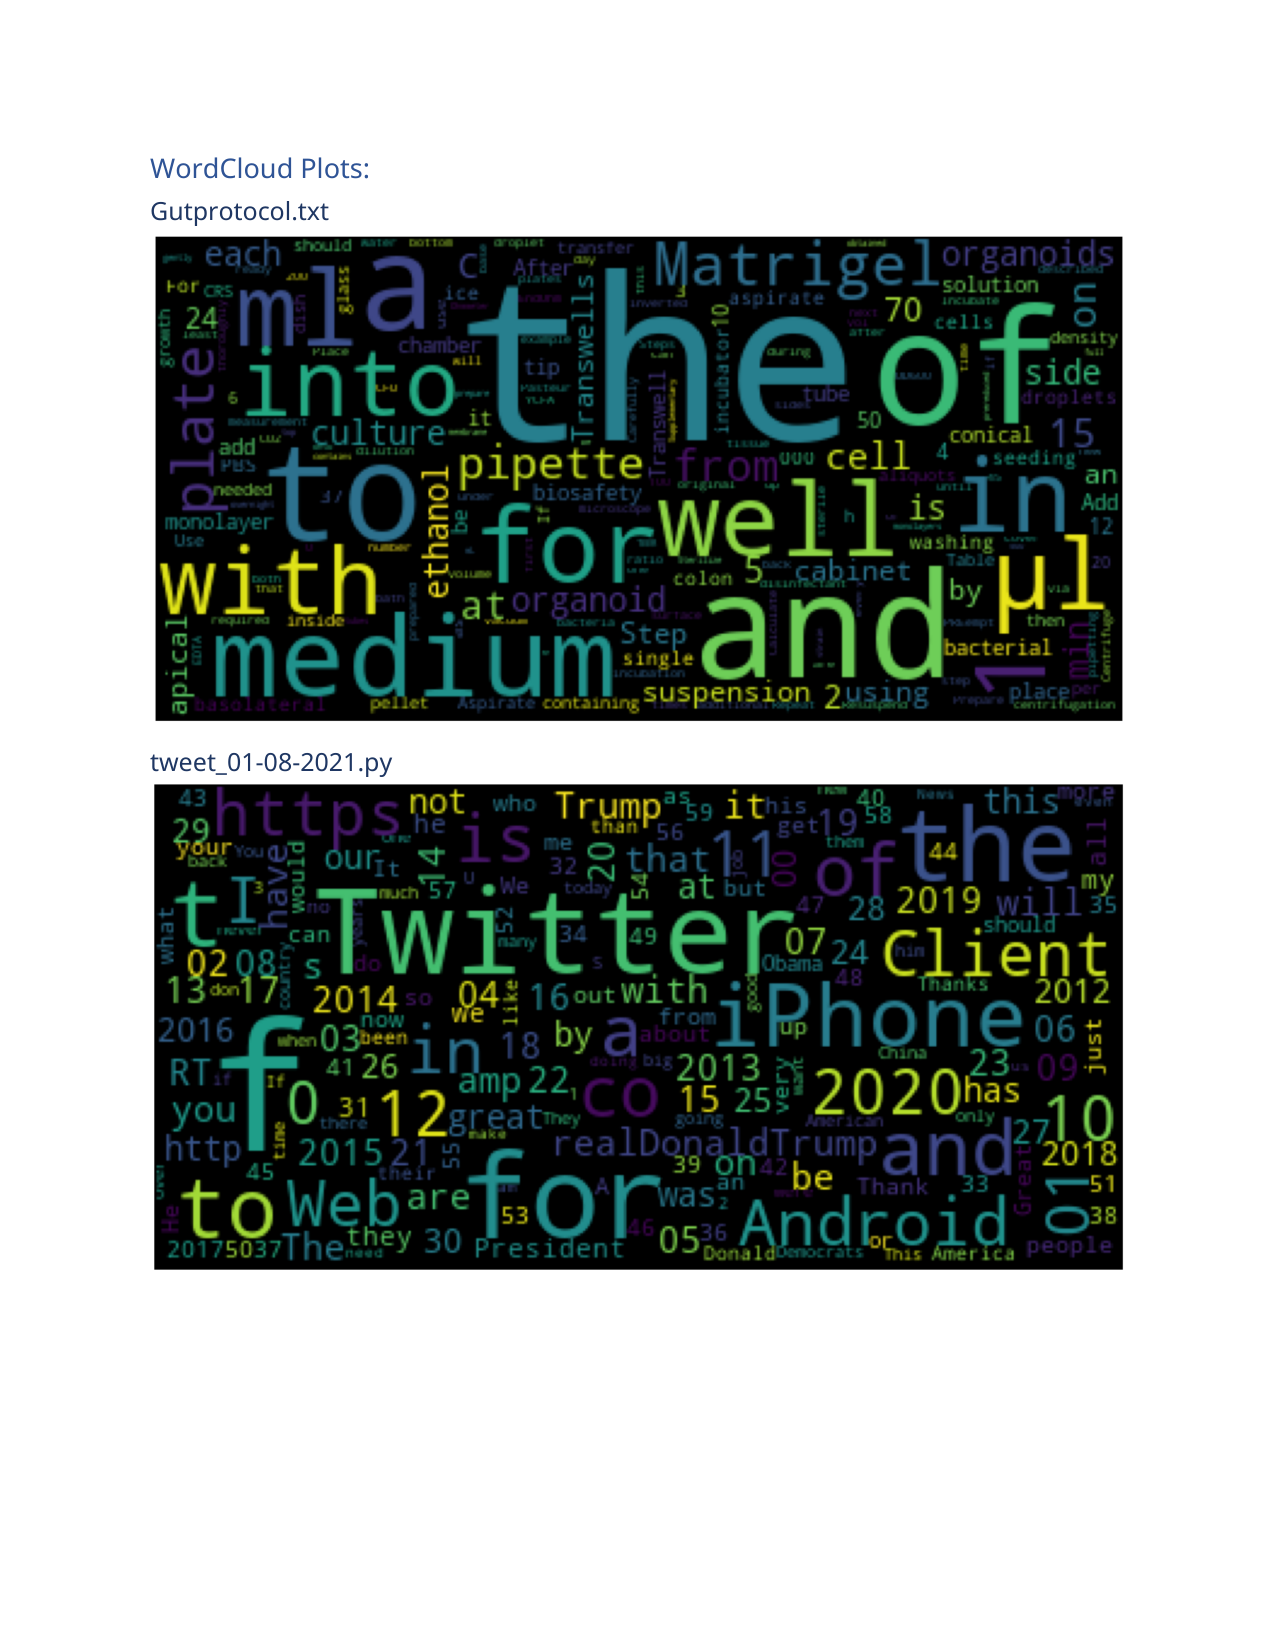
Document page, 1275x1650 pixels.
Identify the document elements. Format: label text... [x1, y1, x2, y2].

picture [150, 781, 1125, 1272]
subtitle WordCloud Plots: [150, 150, 1125, 187]
subtitle Gutprotocol.txt [150, 194, 1125, 228]
subtitle tweet_01-08-2021.py [150, 744, 1125, 778]
picture [150, 230, 1125, 726]
